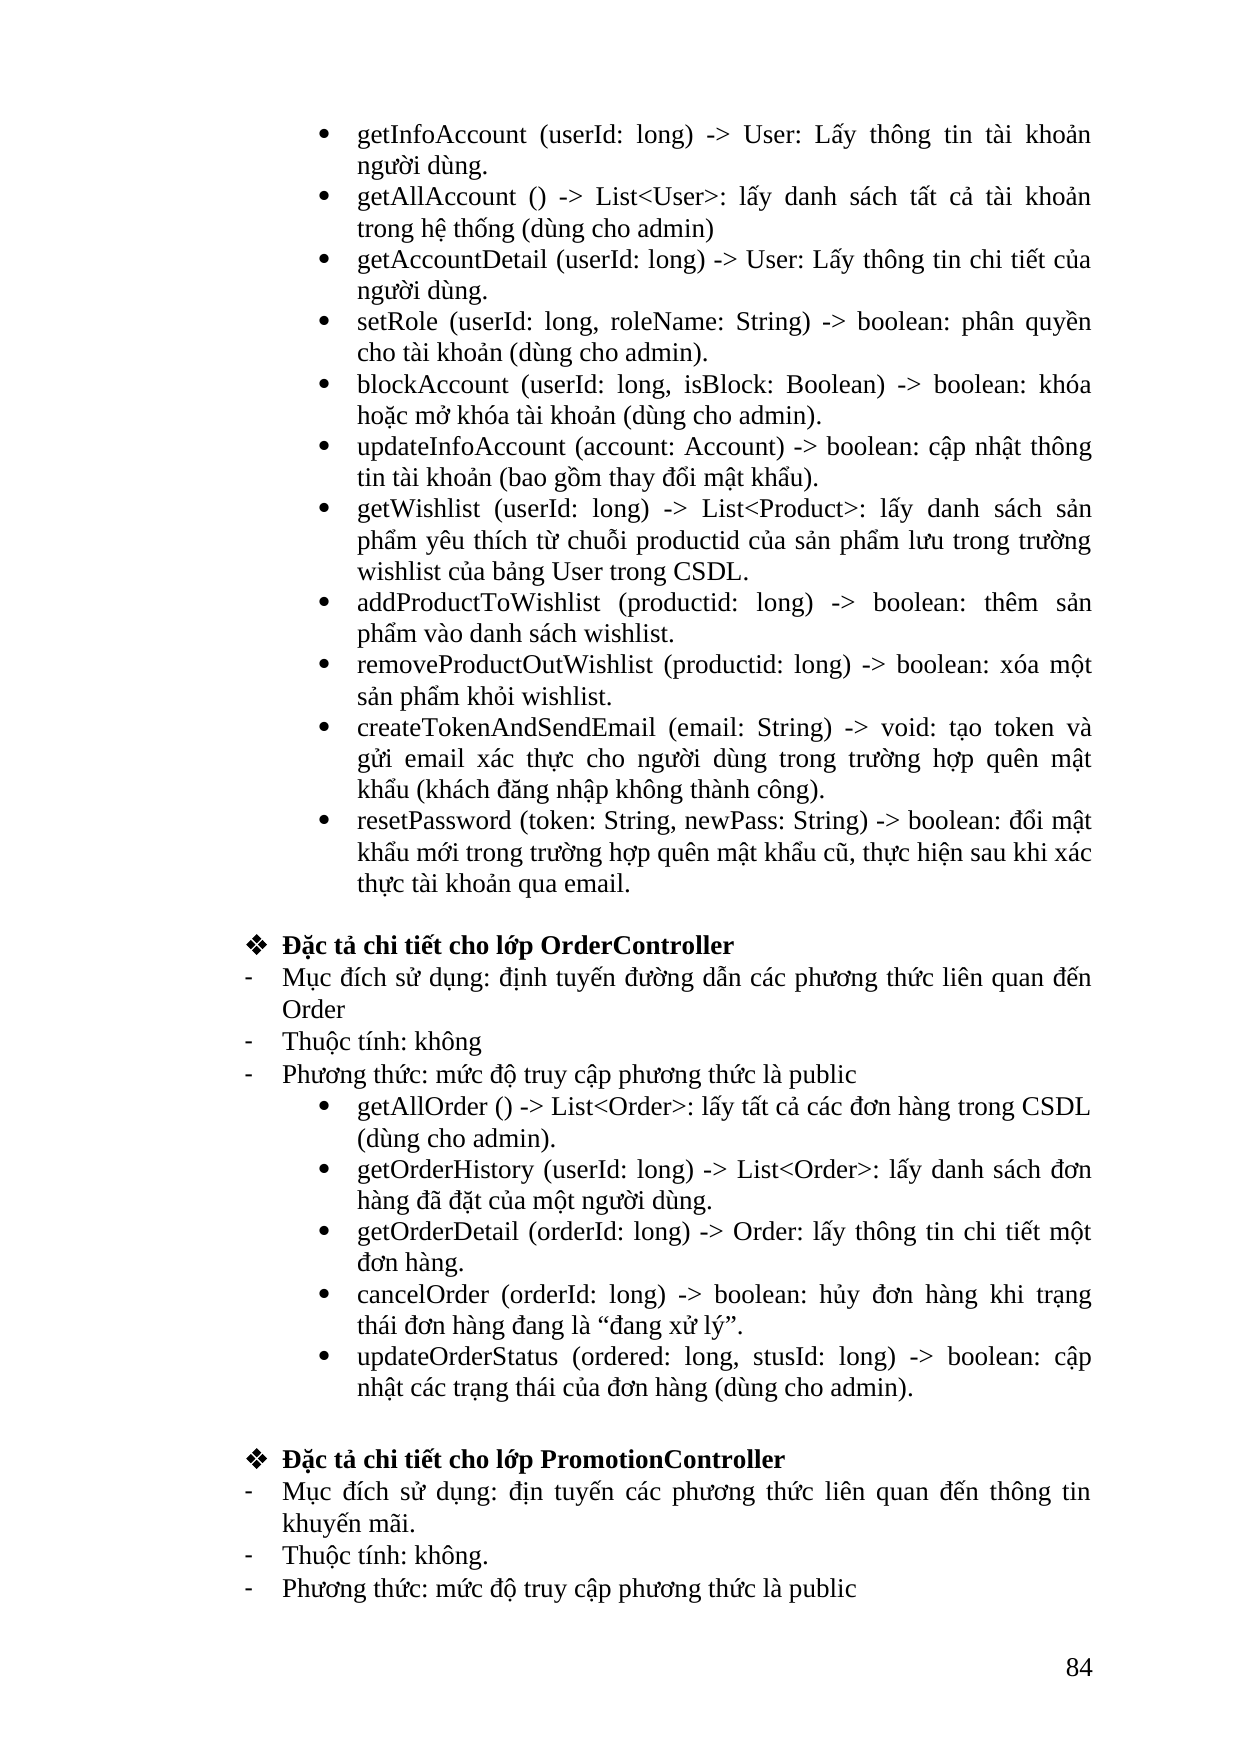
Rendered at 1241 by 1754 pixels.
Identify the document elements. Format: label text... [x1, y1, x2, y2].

list Thuộc tính: không [244, 1024, 1092, 1057]
list getOrderHistory (userId: long) -> List<Order>: lấy danh sách đơn hàng đã đặt của một người dùng. [319, 1153, 1092, 1215]
list addProductToWishlist (productid: long) -> boolean: thêm sản phẩm vào danh sách wishlist. [319, 586, 1092, 648]
list updateInfoAccount (account: Account) -> boolean: cập nhật thông tin tài khoản (bao gồm thay đổi mật khẩu). [319, 430, 1092, 492]
list removeProductOutWishlist (productid: long) -> boolean: xóa một sản phẩm khỏi wishlist. [319, 648, 1092, 711]
list getInfoAccount (userId: long) -> User: Lấy thông tin tài khoản người dùng. [319, 118, 1092, 181]
list updateOrderStatus (ordered: long, stusId: long) -> boolean: cập nhật các trạng thái của đơn hàng (dùng cho admin). [319, 1340, 1092, 1402]
list resetPassword (token: String, newPass: String) -> boolean: đổi mật khẩu mới trong trường hợp quên mật khẩu cũ, thực hiện sau khi xác thực tài khoản qua email. [319, 804, 1092, 898]
list getAllOrder () -> List<Order>: lấy tất cả các đơn hàng trong CSDL (dùng cho admin). [319, 1091, 1092, 1153]
list getWishlist (userId: long) -> List<Product>: lấy danh sách sản phẩm yêu thích từ chuỗi productid của sản phẩm lưu trong trường wishlist của bảng User trong CSDL. [319, 492, 1092, 586]
list Đặc tả chi tiết cho lớp PromotionController [244, 1443, 1092, 1474]
list getOrderDetail (orderId: long) -> Order: lấy thông tin chi tiết một đơn hàng. [319, 1215, 1092, 1278]
list blockAccount (userId: long, isBlock: Boolean) -> boolean: khóa hoặc mở khóa tài khoản (dùng cho admin). [319, 368, 1092, 430]
list getAccountDetail (userId: long) -> User: Lấy thông tin chi tiết của người dùng. [319, 243, 1092, 305]
list Phương thức: mức độ truy cập phương thức là public [244, 1571, 1092, 1604]
list Phương thức: mức độ truy cập phương thức là public [244, 1057, 1092, 1091]
list Đặc tả chi tiết cho lớp OrderController [244, 929, 1092, 960]
list createTokenAndSendEmail (email: String) -> void: tạo token và gửi email xác thực cho người dùng trong trường hợp quên mật khẩu (khách đăng nhập không thành công). [319, 711, 1092, 804]
list Mục đích sử dụng: địn tuyến các phương thức liên quan đến thông tin khuyến mãi. [244, 1474, 1092, 1538]
list setRole (userId: long, roleName: String) -> boolean: phân quyền cho tài khoản (dùng cho admin). [319, 305, 1092, 368]
list Thuộc tính: không. [244, 1538, 1092, 1571]
list getAllAccount () -> List<User>: lấy danh sách tất cả tài khoản trong hệ thống (dùng cho admin) [319, 181, 1092, 243]
list cancelOrder (orderId: long) -> boolean: hủy đơn hàng khi trạng thái đơn hàng đang là “đang xử lý”. [319, 1278, 1092, 1340]
list Mục đích sử dụng: định tuyến đường dẫn các phương thức liên quan đến Order [244, 960, 1092, 1024]
